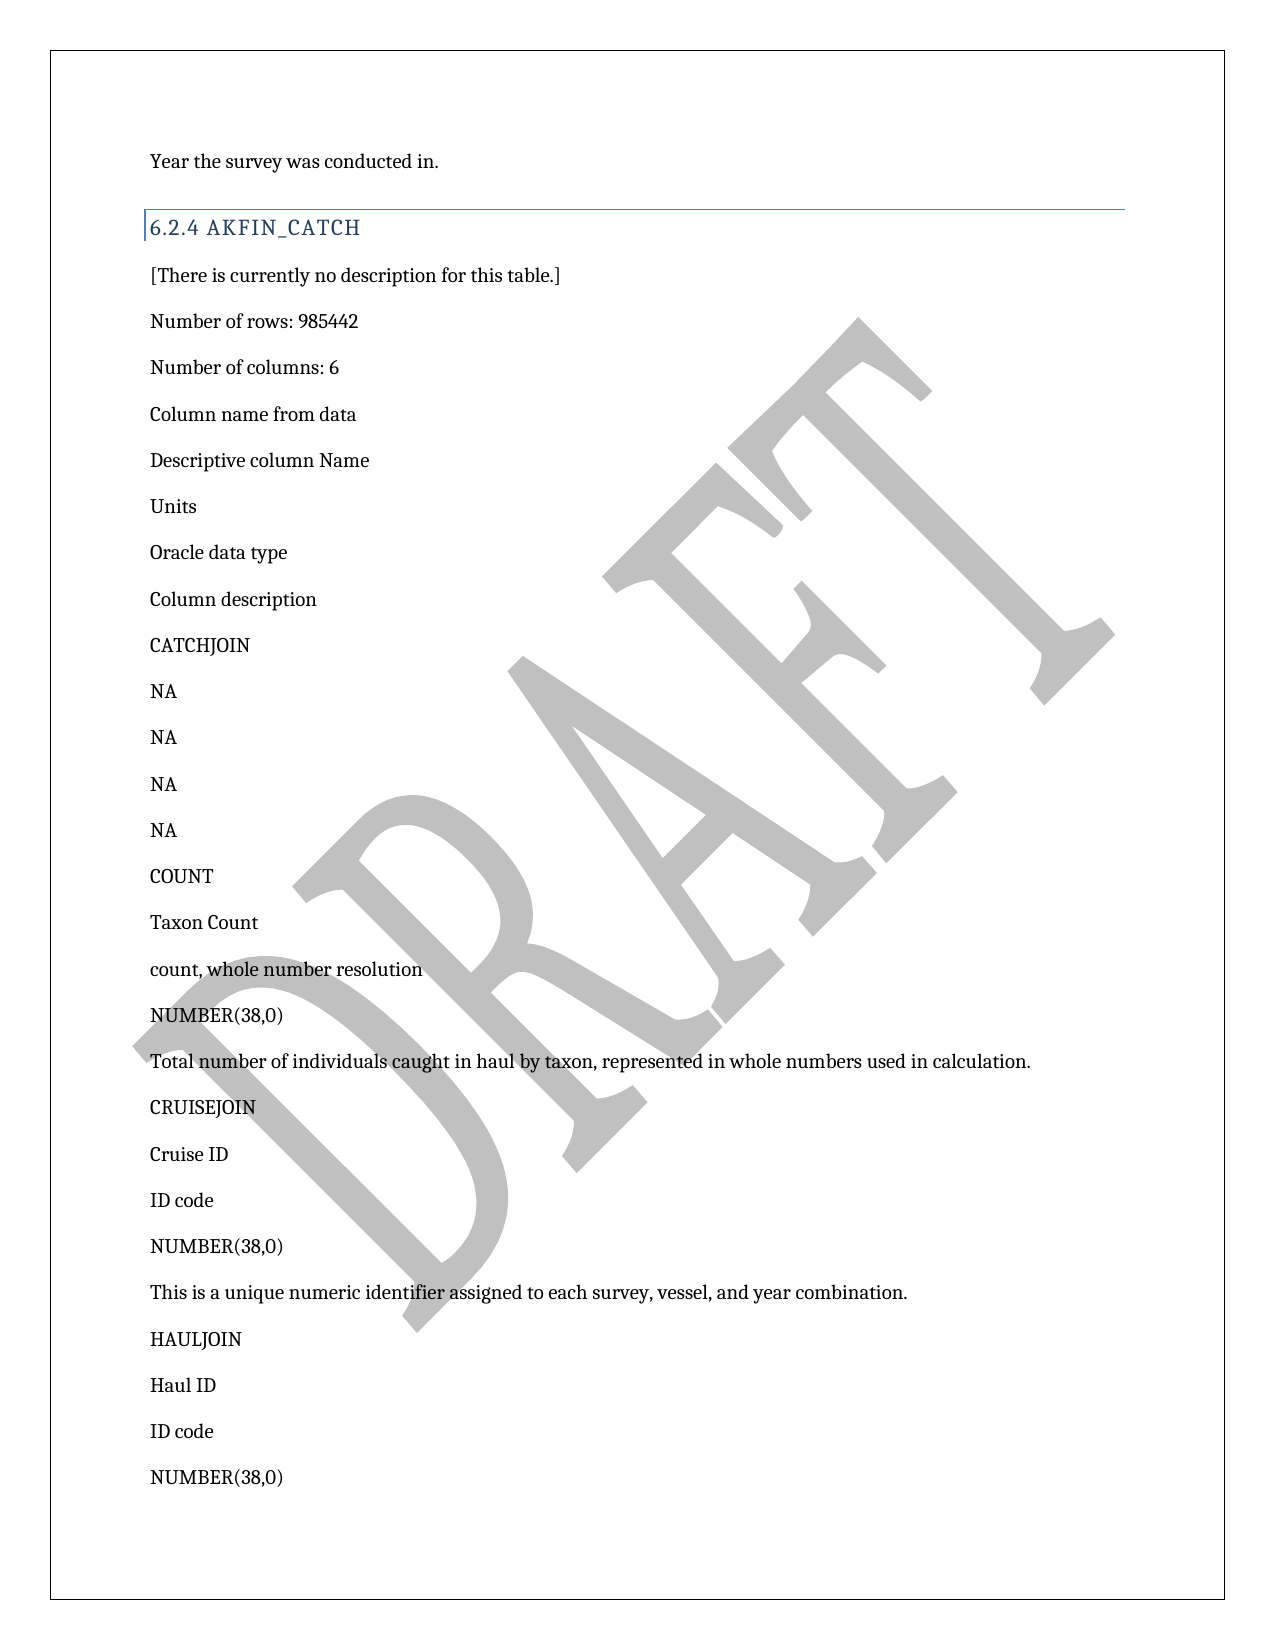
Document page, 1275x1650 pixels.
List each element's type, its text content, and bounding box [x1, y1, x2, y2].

text CRUISEJOIN [150, 1096, 1125, 1120]
text Oracle data type [150, 541, 1125, 565]
text Units [150, 495, 1125, 519]
text HAULJOIN [150, 1327, 1125, 1351]
text CATCHJOIN [150, 633, 1125, 657]
text Taxon Count [150, 911, 1125, 935]
text Number of rows: 985442 [150, 310, 1125, 334]
text Column name from data [150, 402, 1125, 426]
text NUMBER(38,0) [150, 1003, 1125, 1027]
text [There is currently no description for this table.] [150, 263, 1125, 287]
text Number of columns: 6 [150, 356, 1125, 380]
text ID code [150, 1188, 1125, 1212]
text NA [150, 818, 1125, 842]
text Haul ID [150, 1373, 1125, 1397]
text Column description [150, 587, 1125, 611]
text COUNT [150, 865, 1125, 889]
text NUMBER(38,0) [150, 1235, 1125, 1259]
subtitle 6.2.4 AKFIN_CATCH [146, 210, 1125, 241]
text Total number of individuals caught in haul by taxon, represented in whole numbers used in calculation. [150, 1050, 1125, 1074]
text NA [150, 772, 1125, 796]
text ID code [150, 1420, 1125, 1444]
text This is a unique numeric identifier assigned to each survey, vessel, and year combination. [150, 1281, 1125, 1305]
text Year the survey was conducted in. [150, 150, 1125, 174]
text NA [150, 680, 1125, 704]
text NUMBER(38,0) [150, 1466, 1125, 1490]
text Descriptive column Name [150, 448, 1125, 472]
text NA [150, 726, 1125, 750]
text Cruise ID [150, 1142, 1125, 1166]
text count, whole number resolution [150, 957, 1125, 981]
